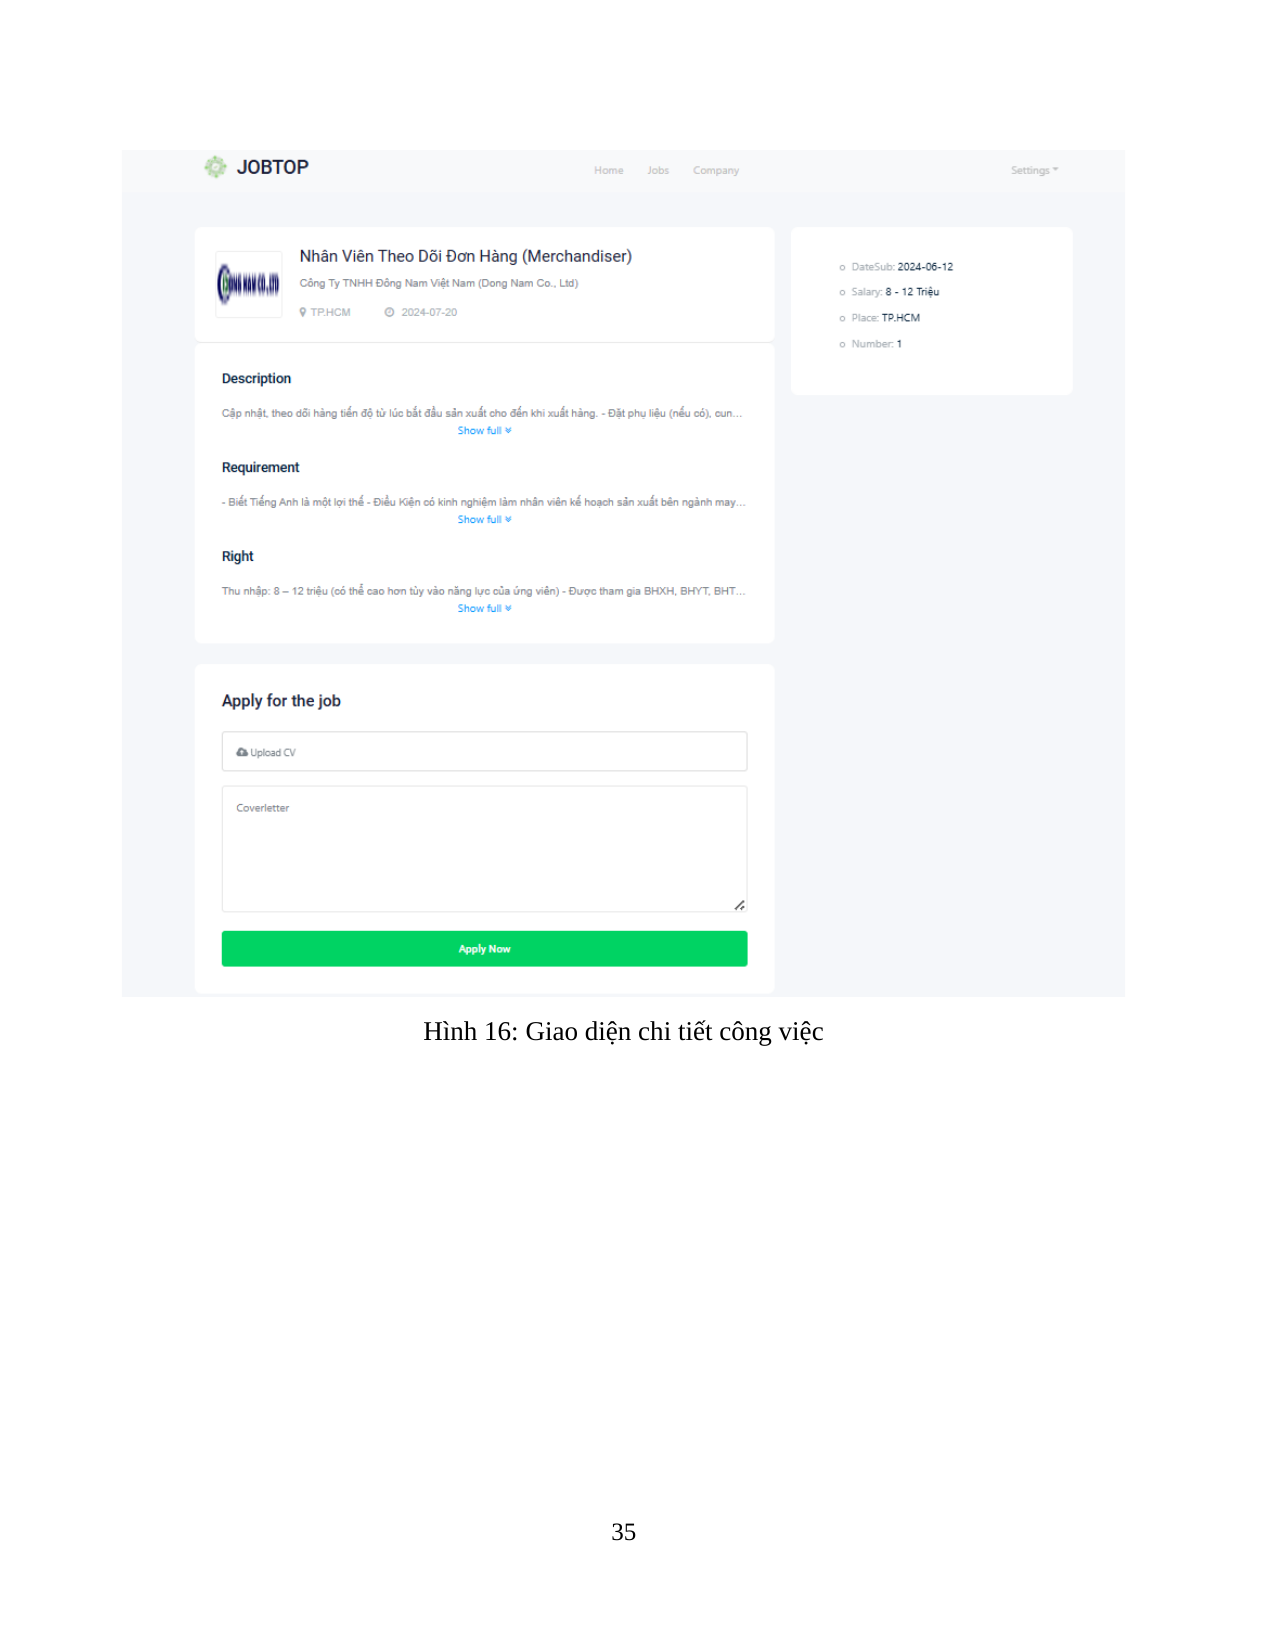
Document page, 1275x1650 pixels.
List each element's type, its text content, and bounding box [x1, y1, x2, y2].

text Hình 16: Giao diện chi tiết công việc [122, 1016, 1125, 1047]
picture [121, 150, 1125, 997]
